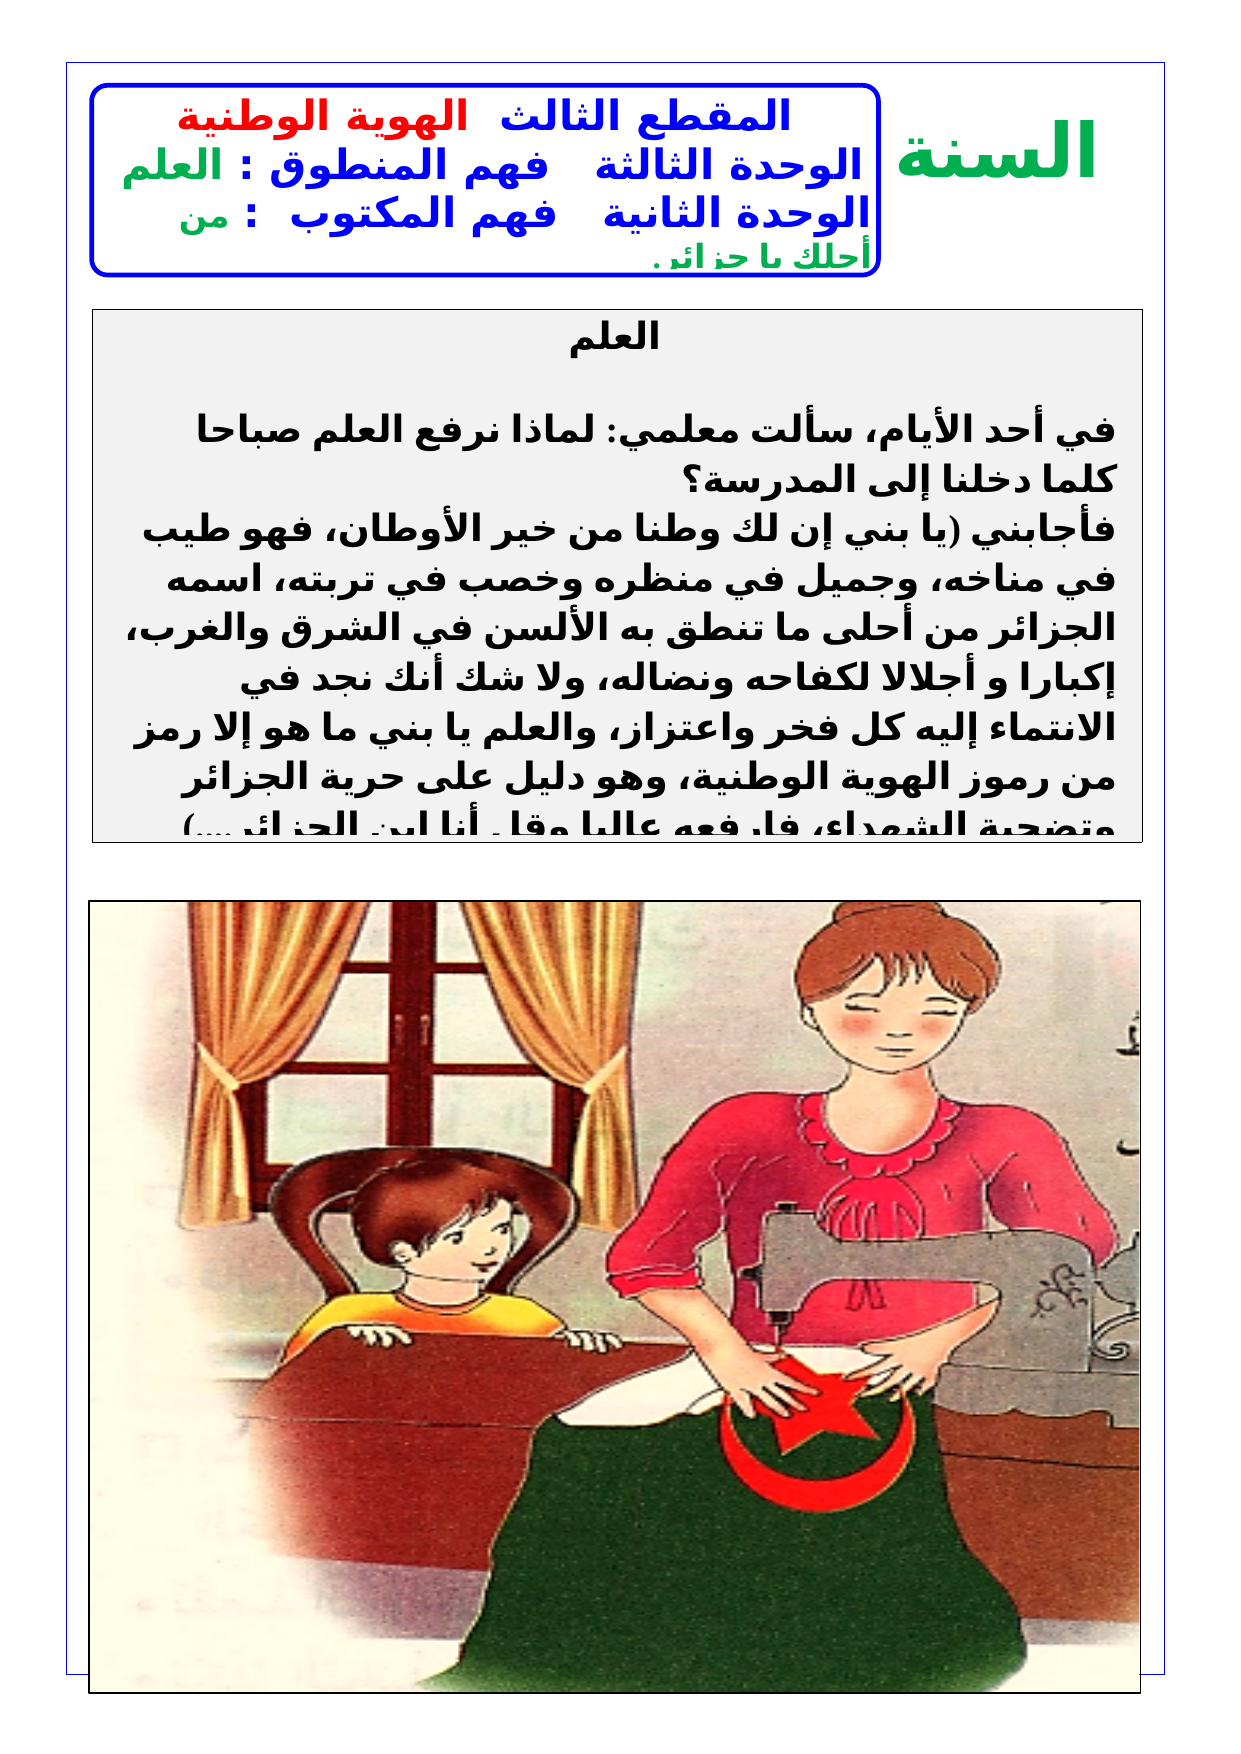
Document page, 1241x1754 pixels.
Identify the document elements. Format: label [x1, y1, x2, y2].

picture [90, 902, 1140, 1692]
